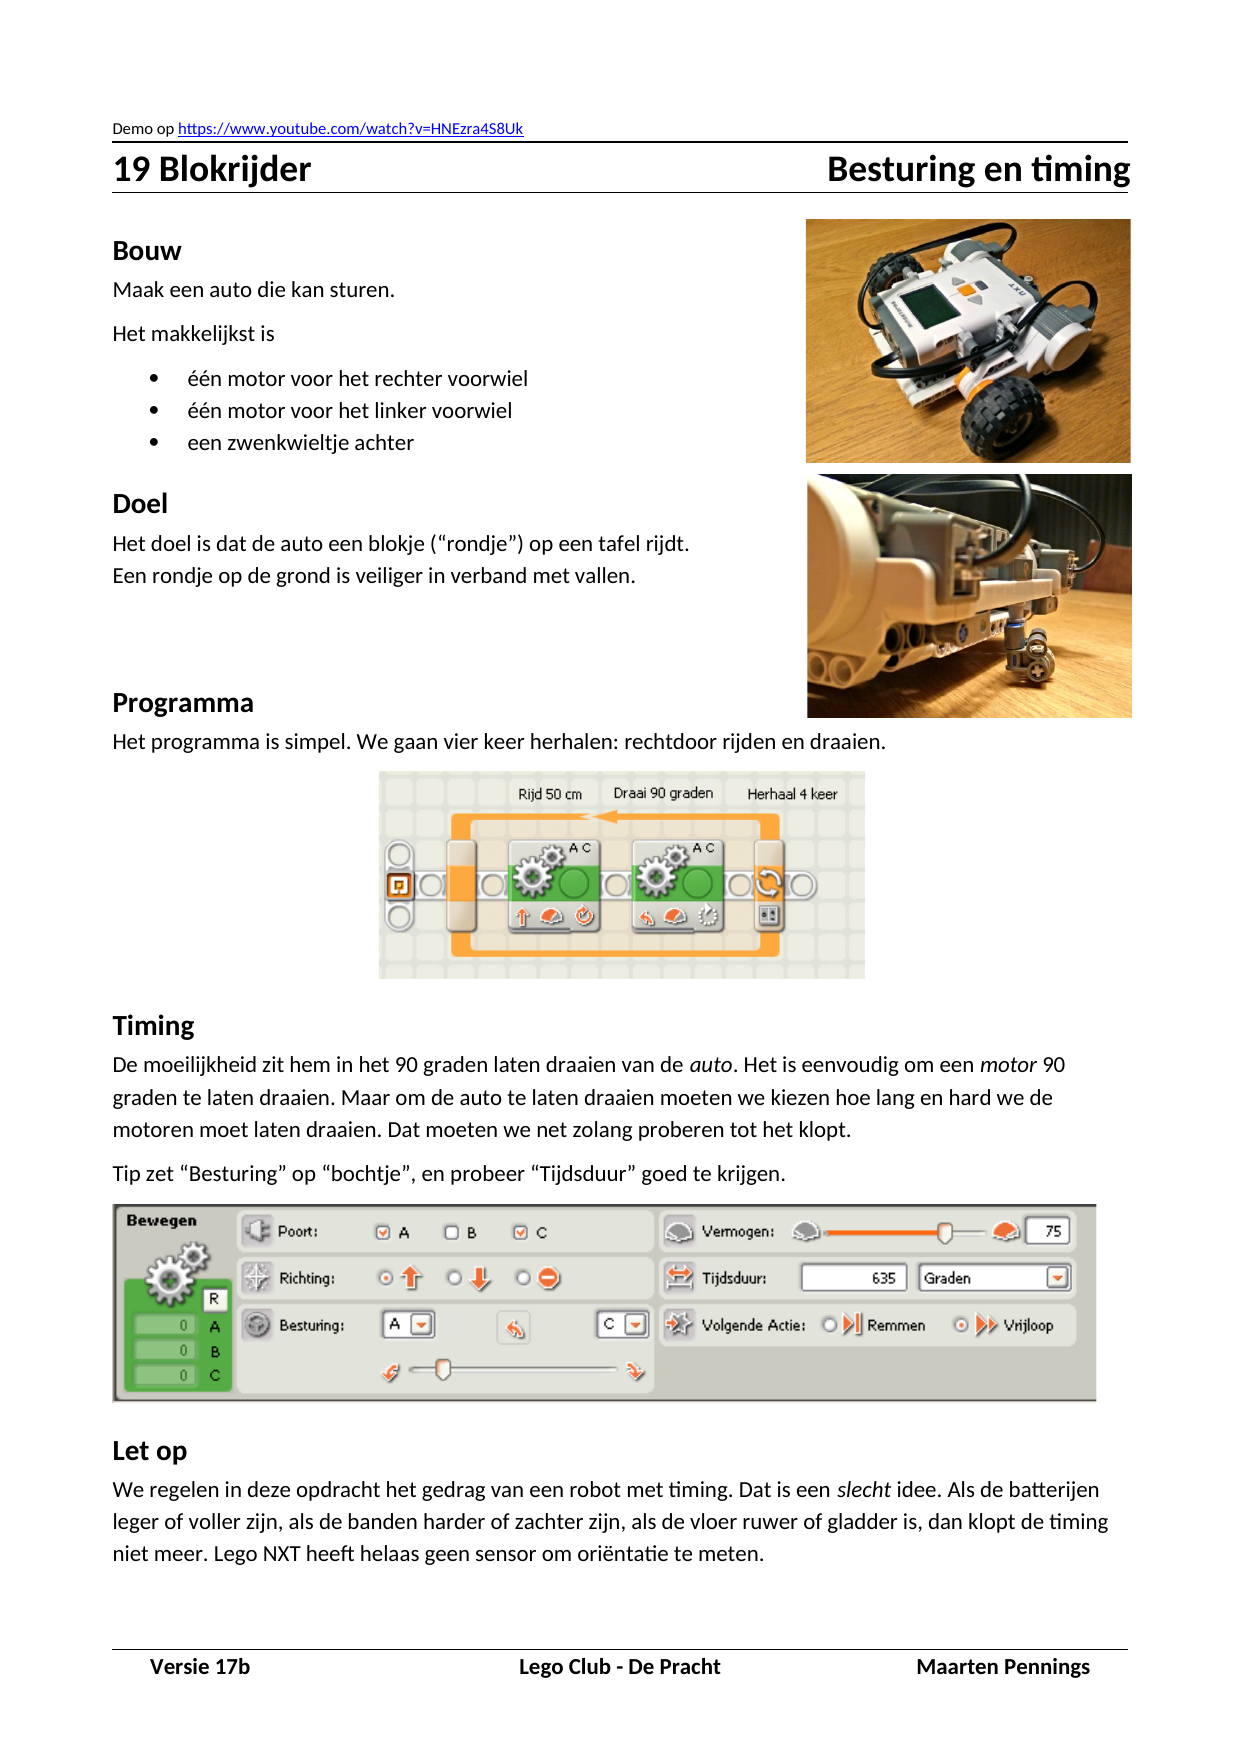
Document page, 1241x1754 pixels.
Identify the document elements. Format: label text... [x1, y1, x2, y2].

list één motor voor het rechter voorwiel [150, 364, 805, 392]
picture [378, 771, 866, 979]
text We regelen in deze opdracht het gedrag van een robot met timing. Dat is een slecht idee. Als de batterijen leger of voller zijn, als de banden harder of zachter zijn, als de vloer ruwer of gladder is, dan klopt de timing niet meer. Lego NXT heeft helaas geen sensor om oriëntatie te meten. [112, 1475, 1128, 1567]
picture [112, 1204, 1097, 1403]
text Let op [112, 1432, 1128, 1467]
text Bouw [112, 232, 805, 267]
list één motor voor het linker voorwiel [150, 396, 805, 424]
text De moeilijkheid zit hem in het 90 graden laten draaien van de auto. Het is eenvoudig om een motor 90 graden te laten draaien. Maar om de auto te laten draaien moeten we kiezen hoe lang en hard we de motoren moet laten draaien. Dat moeten we net zolang proberen tot het klopt. [112, 1051, 1132, 1143]
text Het programma is simpel. We gaan vier keer herhalen: rechtdoor rijden en draaien. [112, 727, 1132, 755]
text 19 Blokrijder Besturing en timing [112, 143, 1128, 192]
text Timing [112, 1007, 1128, 1043]
text Het makkelijkst is [112, 319, 805, 347]
text Het doel is dat de auto een blokje (“rondje”) op een tafel rijdt. Een rondje op de grond is veiliger in verband met vallen. [112, 529, 807, 589]
text Demo op https://www.youtube.com/watch?v=HNEzra4S8Uk [112, 118, 1128, 138]
list een zwenkwieltje achter [150, 428, 805, 456]
text Maak een auto die kan sturen. [112, 275, 805, 303]
text Programma [112, 684, 1128, 719]
picture [807, 474, 1132, 718]
text Doel [112, 486, 807, 521]
picture [805, 219, 1131, 463]
text Tip zet “Besturing” op “bochtje”, en probeer “Tijdsduur” goed te krijgen. [112, 1159, 1132, 1188]
